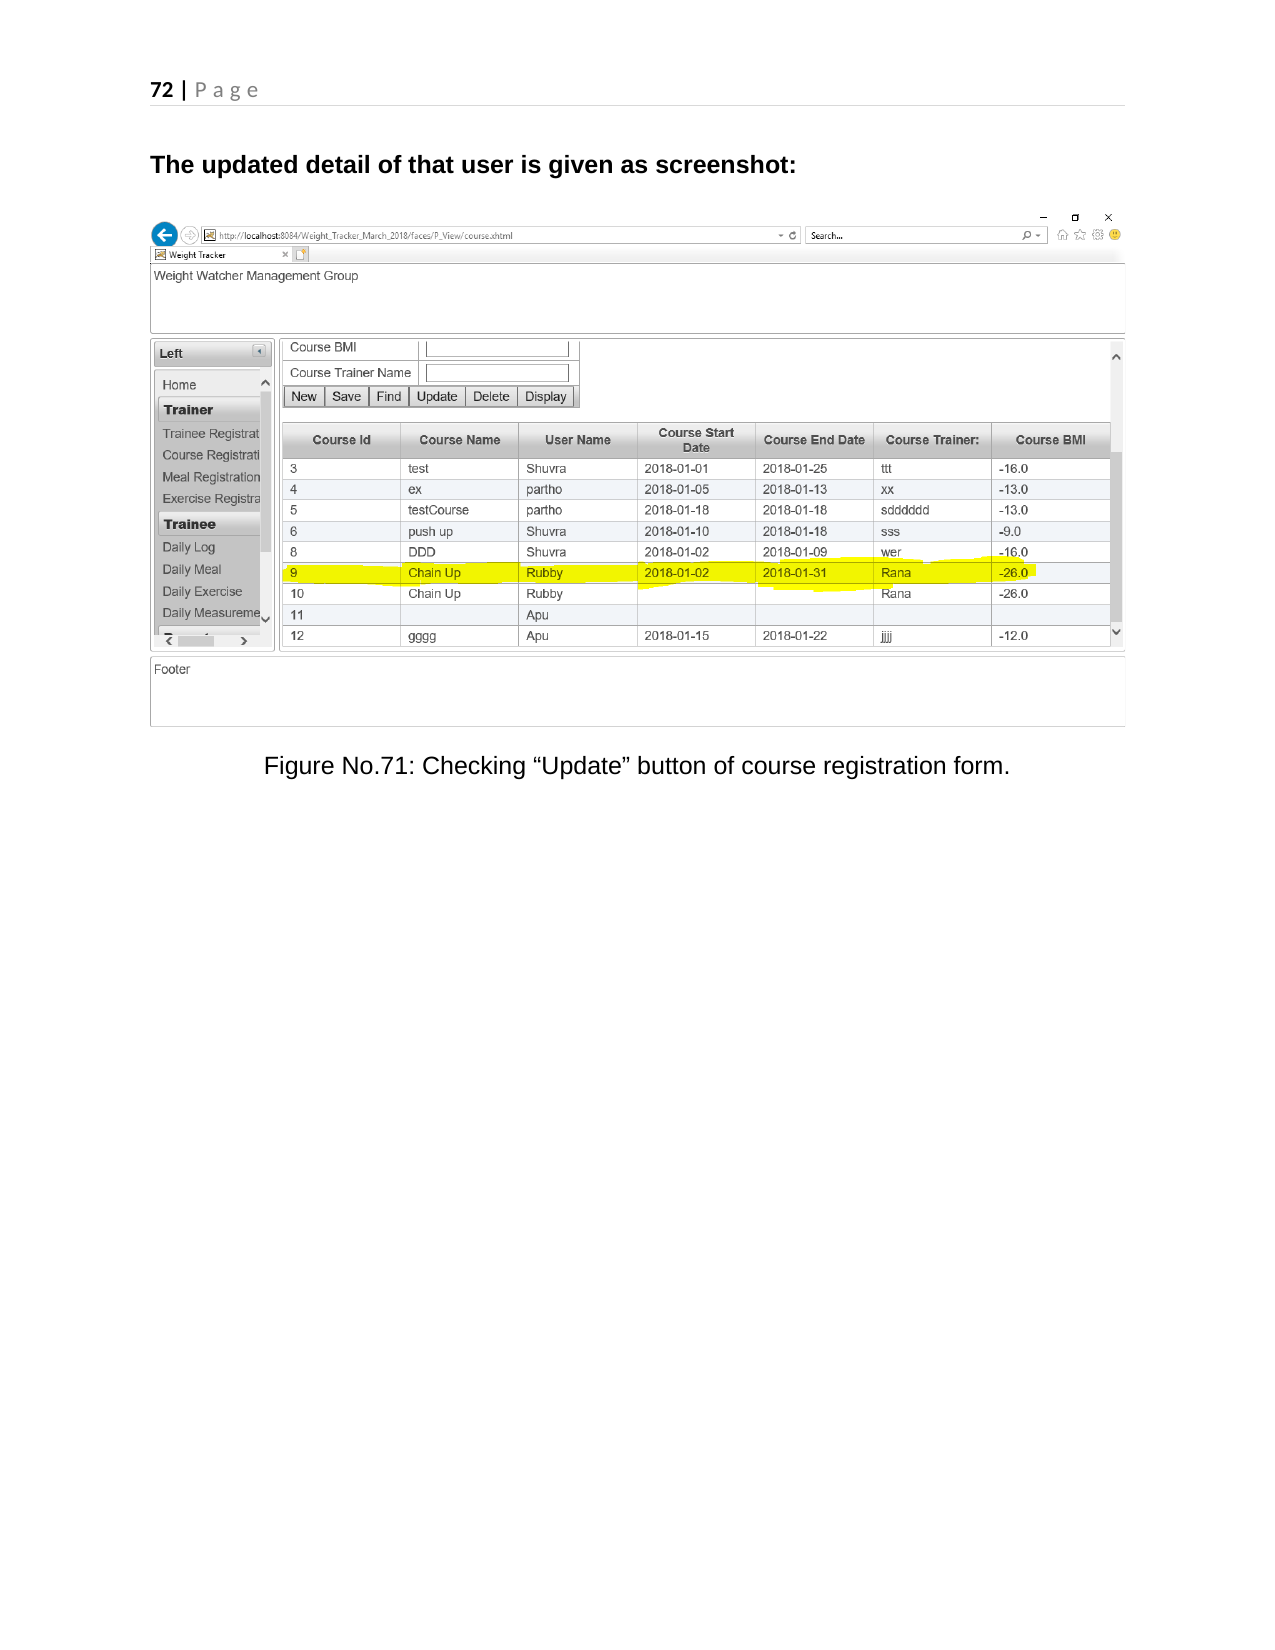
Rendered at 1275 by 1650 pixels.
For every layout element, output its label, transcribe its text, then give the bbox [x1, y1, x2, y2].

text Figure No.71: Checking “Update” button of course registration form. [150, 751, 1125, 780]
picture [150, 207, 1125, 727]
text The updated detail of that user is given as screenshot: [150, 150, 1125, 179]
